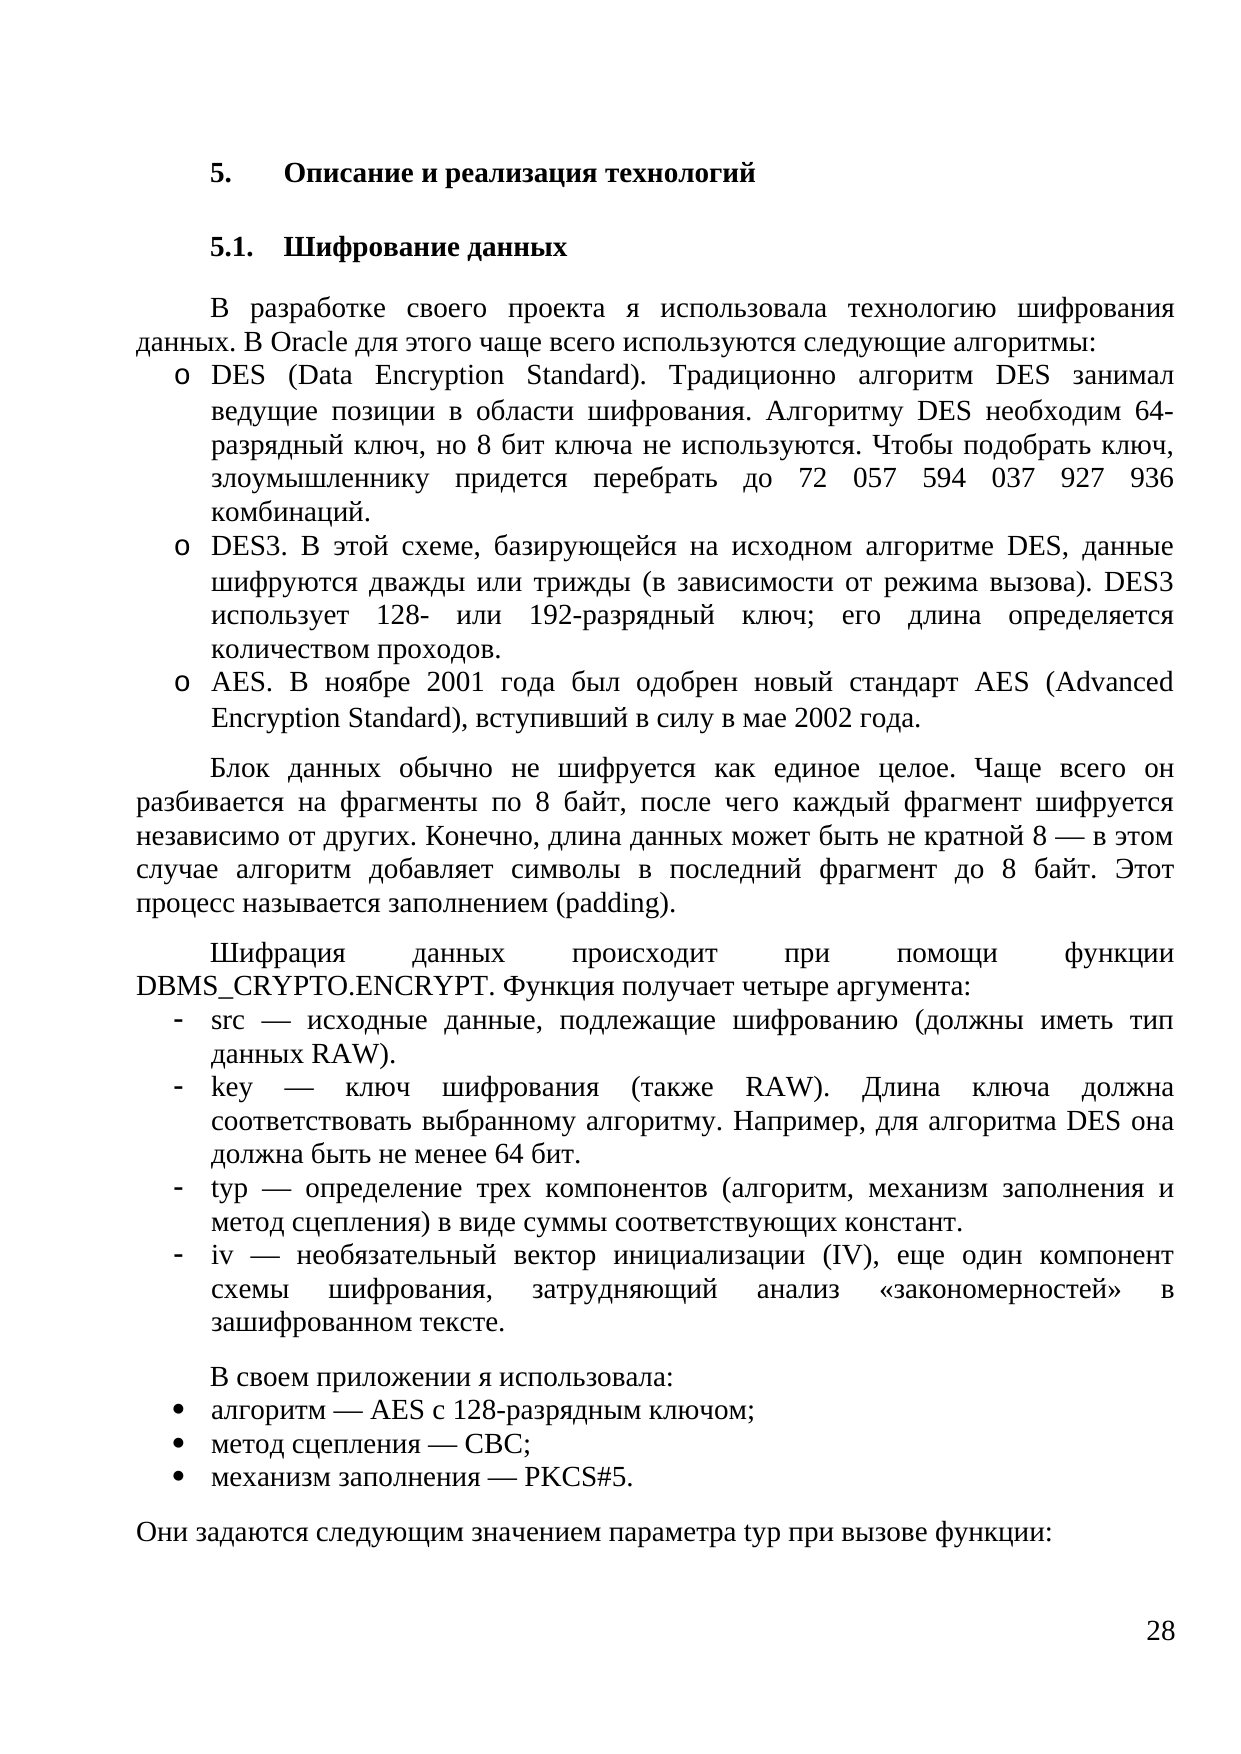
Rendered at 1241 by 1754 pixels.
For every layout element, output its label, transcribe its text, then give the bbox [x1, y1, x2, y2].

list метод сцепления — CBC; [173, 1426, 1175, 1459]
list key — ключ шифрования (также RAW). Длина ключа должна соответствовать выбранному алгоритму. Например, для алгоритма DES она должна быть не менее 64 бит. [173, 1069, 1175, 1170]
text В разработке своего проекта я использовала технологию шифрования данных. В Oracle для этого чаще всего используются следующие алгоритмы: [136, 290, 1175, 357]
list src — исходные данные, подлежащие шифрованию (должны иметь тип данных RAW). [173, 1002, 1175, 1069]
list алгоритм — AES c 128-разрядным ключом; [173, 1392, 1175, 1426]
text В своем приложении я использовала: [173, 1359, 1175, 1392]
subtitle Шифрование данных [136, 229, 1175, 263]
list DES3. В этой схеме, базирующейся на исходном алгоритме DES, данные шифруются дважды или трижды (в зависимости от режима вызова). DES3 использует 128- или 192-разрядный ключ; его длина определяется количеством проходов. [173, 528, 1175, 664]
list typ — определение трех компонентов (алгоритм, механизм заполнения и метод сцепления) в виде суммы соответствующих констант. [173, 1170, 1175, 1237]
list DES (Data Encryption Standard). Традиционно алгоритм DES занимал ведущие позиции в области шифрования. Алгоритму DES необходим 64-разрядный ключ, но 8 бит ключа не используются. Чтобы подобрать ключ, злоумышленнику придется перебрать до 72 057 594 037 927 936 комбинаций. [173, 357, 1175, 528]
text Они задаются следующим значением параметра typ при вызове функции: [136, 1514, 1175, 1548]
text Блок данных обычно не шифруется как единое целое. Чаще всего он разбивается на фрагменты по 8 байт, после чего каждый фрагмент шифруется независимо от других. Конечно, длина данных может быть не кратной 8 — в этом случае алгоритм добавляет символы в последний фрагмент до 8 байт. Этот процесс называется заполнением (padding). [136, 751, 1175, 918]
list механизм заполнения — PKCS#5. [173, 1459, 1175, 1493]
subtitle Описание и реализация технологий [136, 156, 1175, 189]
text Шифрация данных происходит при помощи функции DBMS_CRYPTO.ENCRYPT. Функция получает четыре аргумента: [136, 935, 1175, 1002]
list iv — необязательный вектор инициализации (IV), еще один компонент схемы шифрования, затрудняющий анализ «закономерностей» в зашифрованном тексте. [173, 1237, 1175, 1338]
list AES. В ноябре 2001 года был одобрен новый стандарт AES (Advanced Encryption Standard), вступивший в силу в мае 2002 года. [173, 664, 1175, 734]
